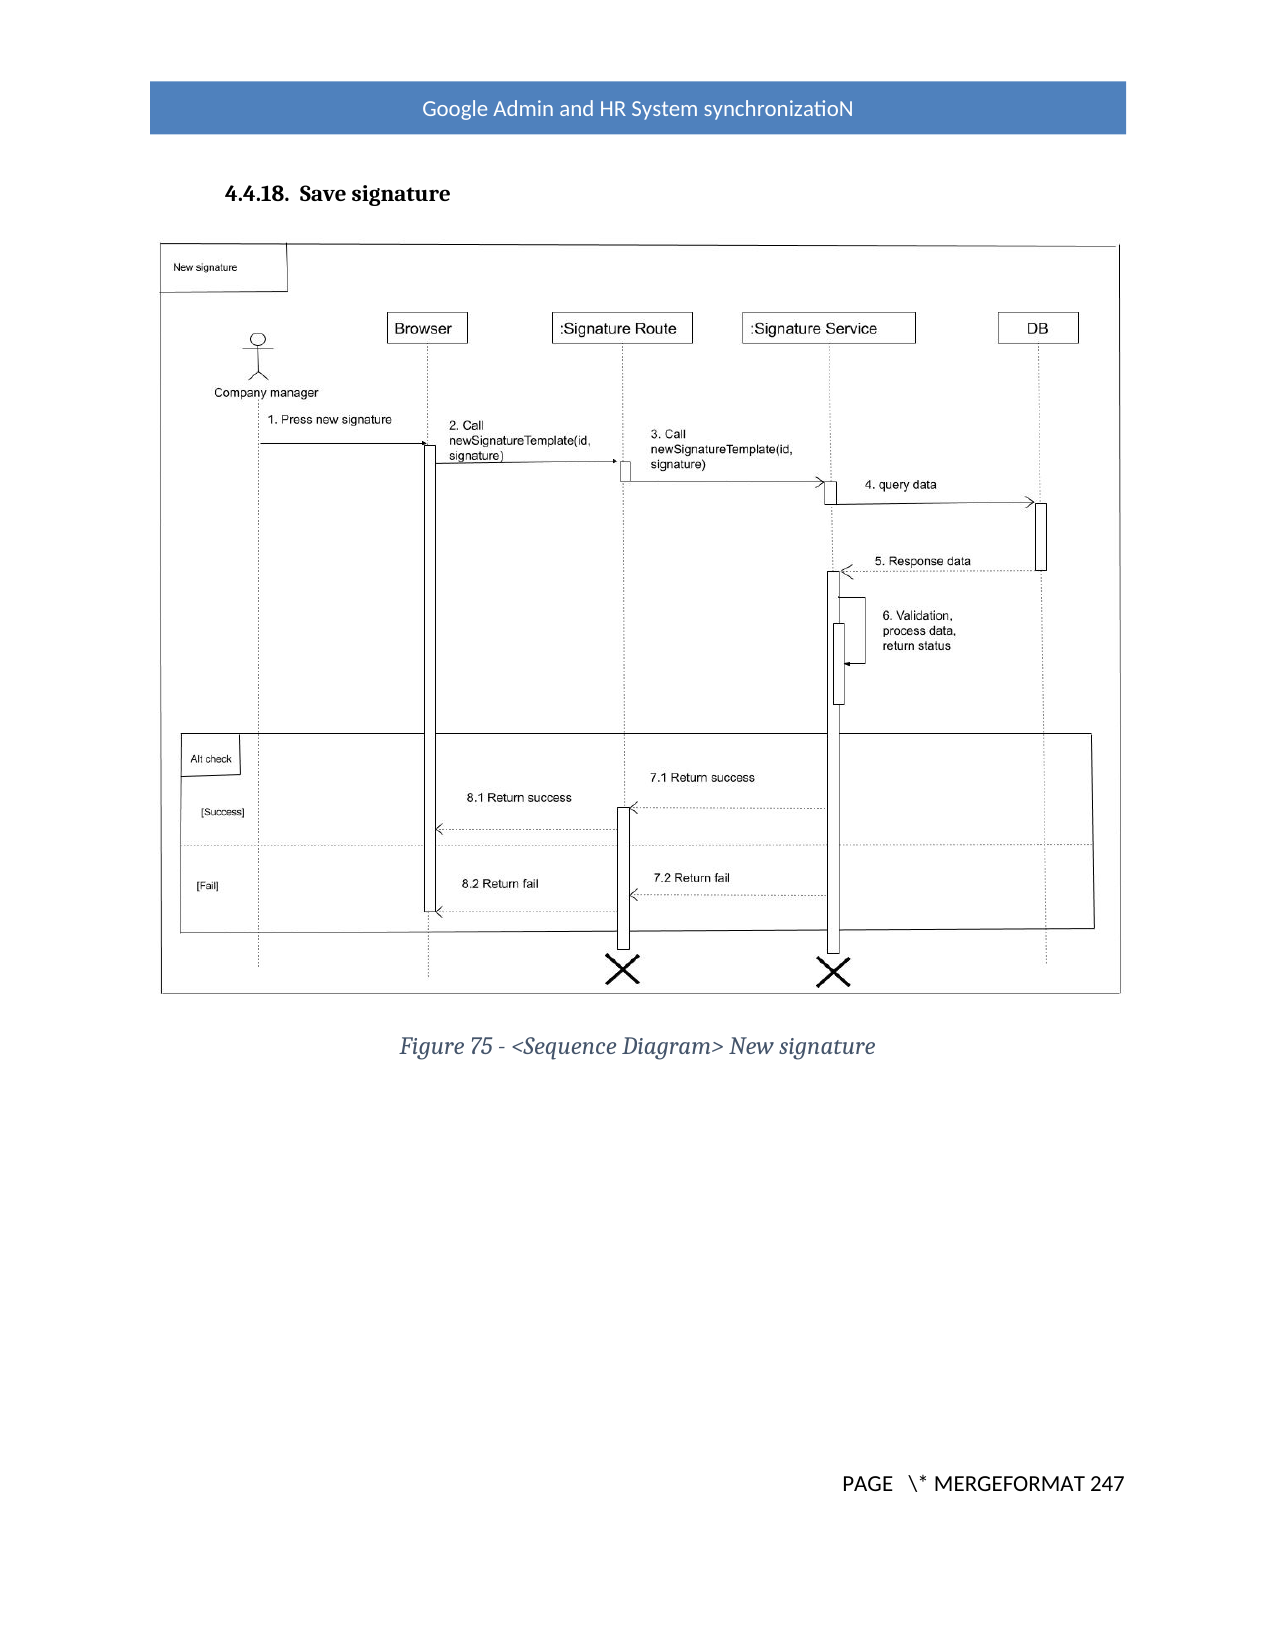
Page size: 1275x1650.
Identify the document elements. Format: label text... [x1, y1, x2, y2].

text Figure 75 - <Sequence Diagram> New signature [150, 1032, 1125, 1060]
subtitle Save signature [225, 181, 1125, 207]
picture [150, 231, 1125, 999]
